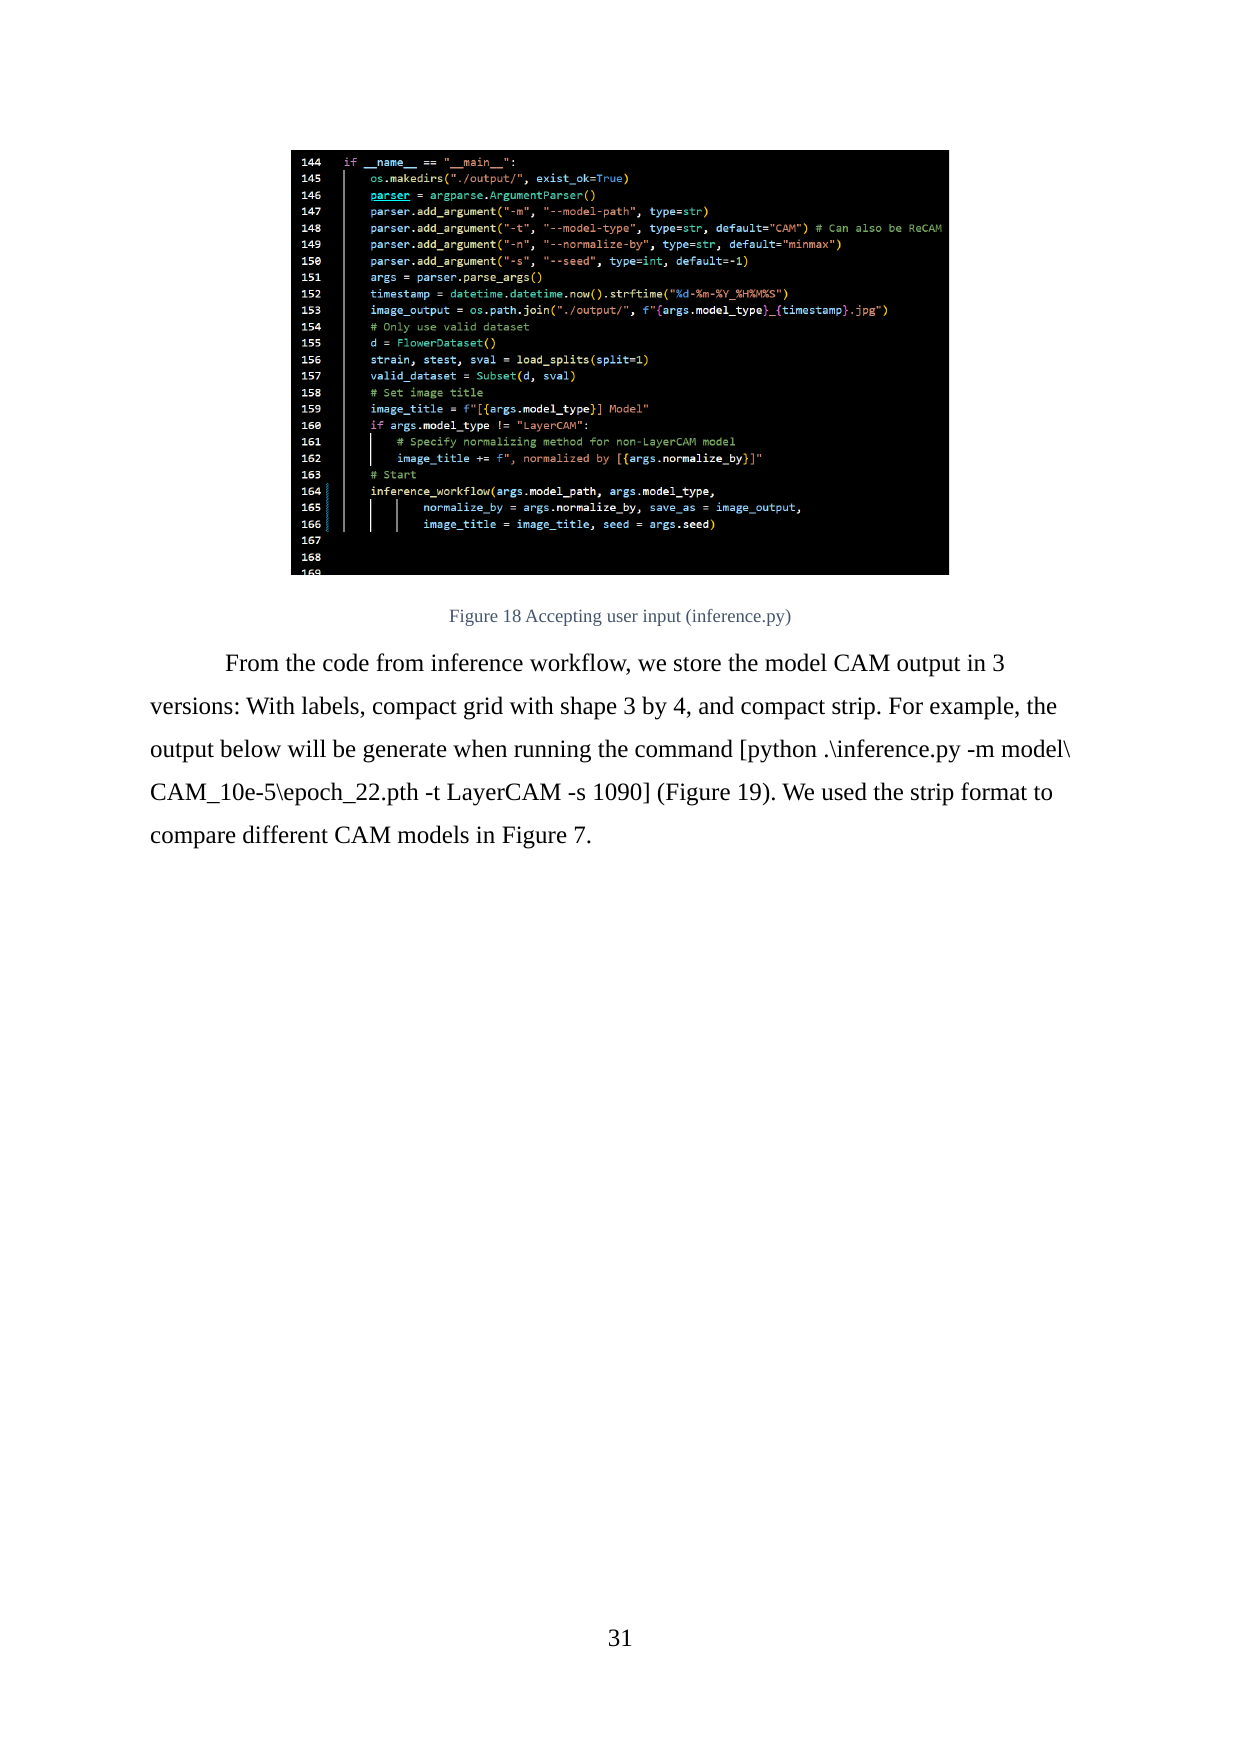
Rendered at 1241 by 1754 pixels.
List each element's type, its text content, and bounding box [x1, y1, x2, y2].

text Figure 18 Accepting user input (inference.py) [150, 605, 1090, 627]
text From the code from inference workflow, we store the model CAM output in 3 versions: With labels, compact grid with shape 3 by 4, and compact strip. For example, the output below will be generate when running the command [python .\inference.py -m model\CAM_10e-5\epoch_22.pth -t LayerCAM -s 1090] (Figure 19). We used the strip format to compare different CAM models in Figure 7. [150, 648, 1090, 849]
picture [291, 150, 950, 575]
